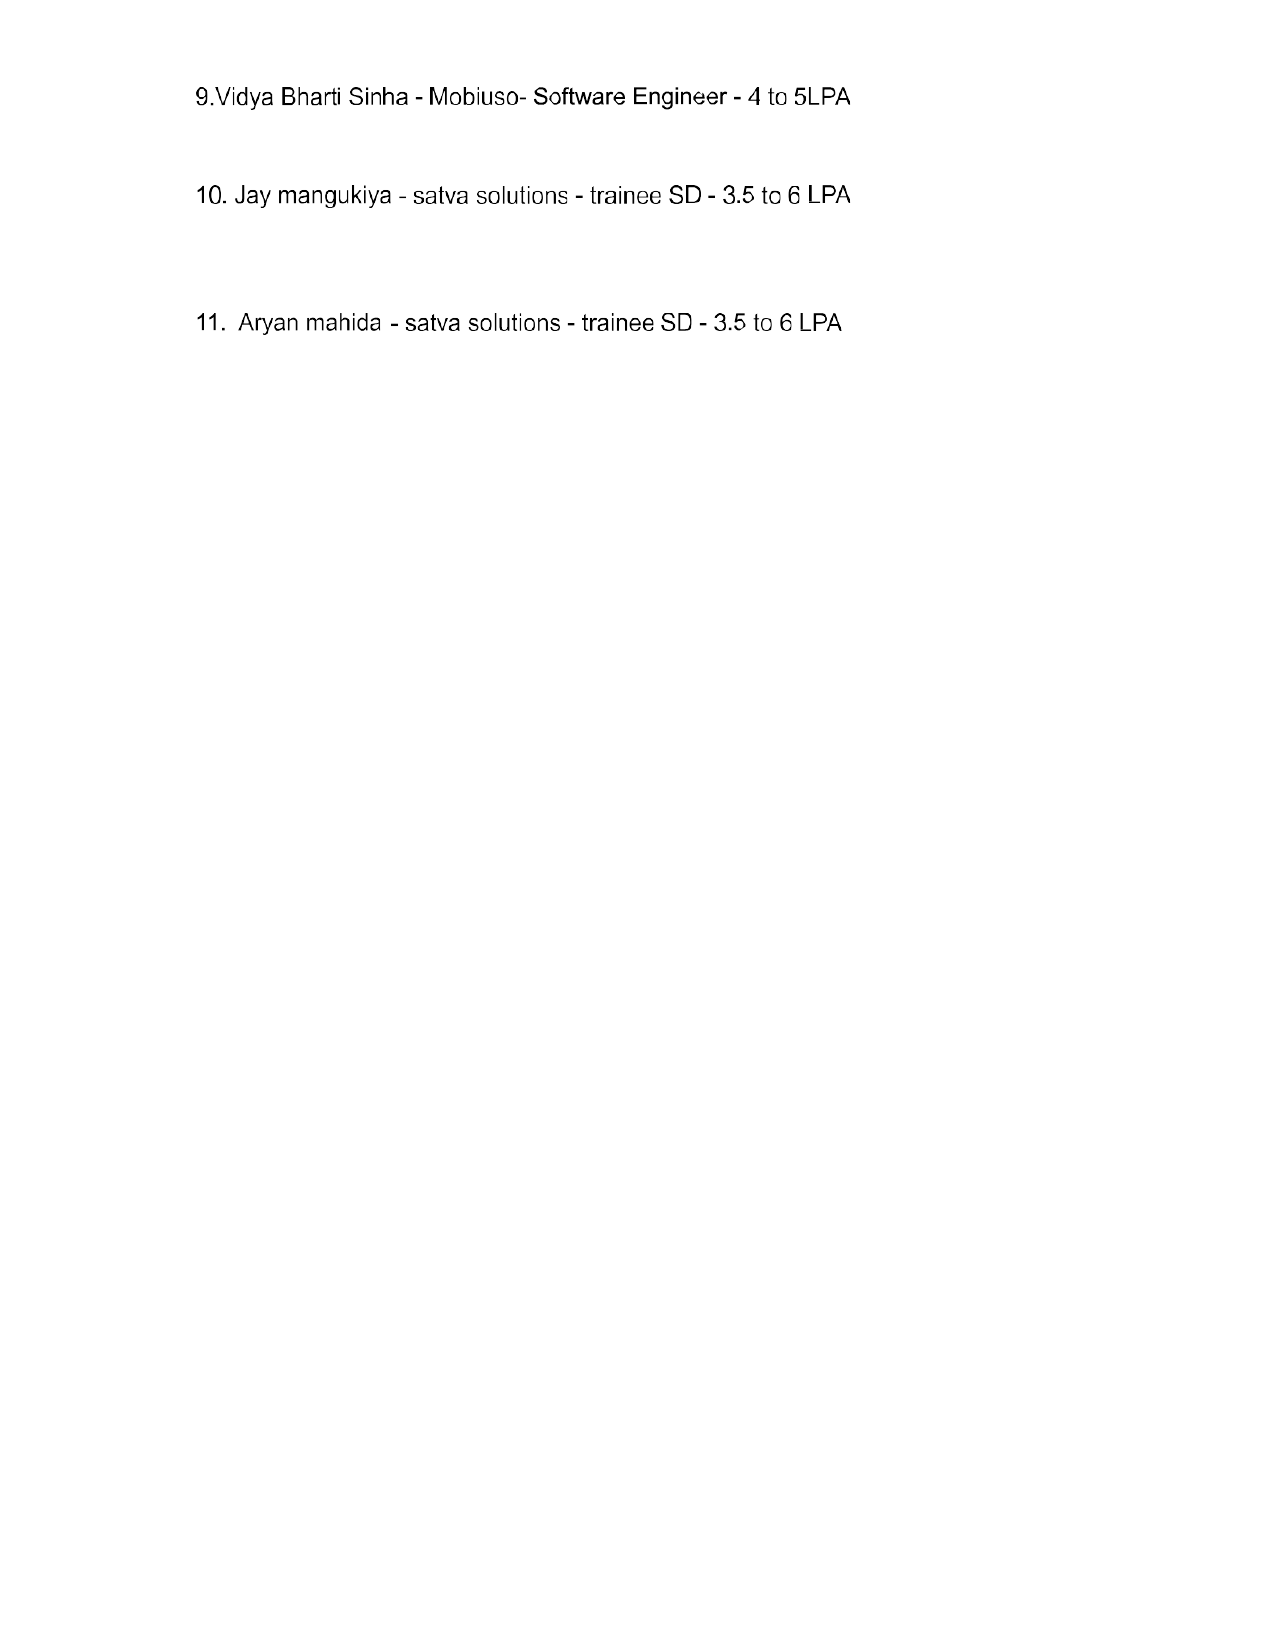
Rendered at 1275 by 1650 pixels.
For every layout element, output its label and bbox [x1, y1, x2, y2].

picture [661, 313, 692, 331]
picture [669, 185, 683, 204]
picture [349, 87, 381, 105]
picture [223, 185, 391, 208]
picture [723, 185, 735, 204]
picture [780, 313, 792, 331]
picture [196, 87, 337, 110]
picture [590, 186, 661, 204]
picture [714, 313, 726, 331]
picture [809, 185, 851, 203]
picture [391, 313, 560, 331]
picture [800, 313, 842, 331]
picture [761, 186, 781, 204]
picture [795, 87, 851, 105]
picture [788, 186, 800, 204]
picture [753, 313, 772, 331]
picture [768, 87, 787, 105]
picture [686, 185, 701, 203]
picture [430, 87, 479, 105]
picture [238, 313, 381, 335]
picture [482, 91, 526, 105]
picture [383, 87, 408, 105]
picture [209, 185, 221, 204]
picture [399, 186, 568, 204]
picture [748, 87, 760, 105]
picture [582, 313, 654, 331]
